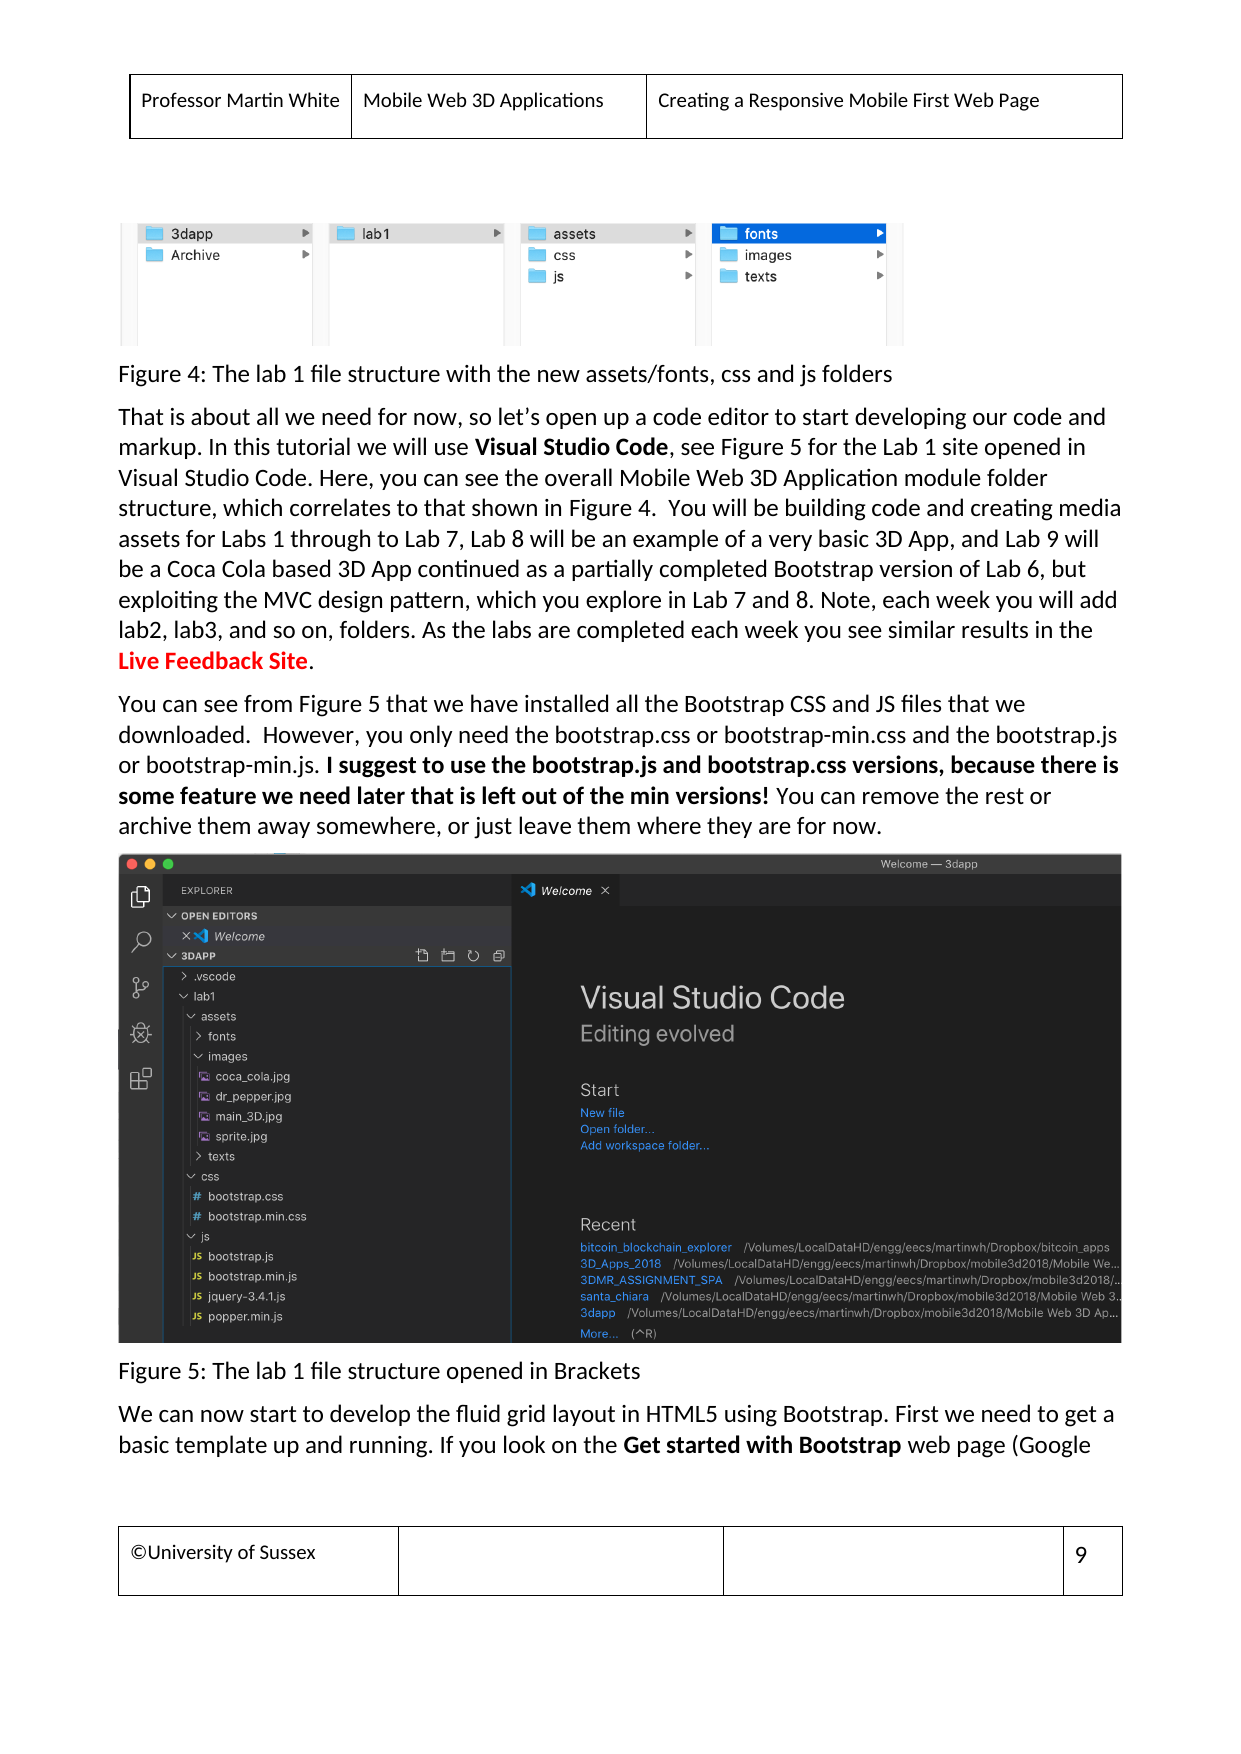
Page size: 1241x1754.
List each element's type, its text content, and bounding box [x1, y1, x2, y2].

text You can see from Figure 5 that we have installed all the Bootstrap CSS and JS files that we downloaded. However, you only need the bootstrap.css or bootstrap-min.css and the bootstrap.js or bootstrap-min.js. I suggest to use the bootstrap.js and bootstrap.css versions, because there is some feature we need later that is left out of the min versions! You can remove the rest or archive them away somewhere, or just leave them where they are for now. [118, 688, 1122, 841]
text Figure 5: The lab 1 file structure opened in Brackets [118, 1355, 1122, 1386]
picture [118, 853, 1122, 1343]
picture [118, 223, 908, 346]
text That is about all we need for now, so let’s open up a code editor to start developing our code and markup. In this tutorial we will use Visual Studio Code, see Figure 5 for the Lab 1 site opened in Visual Studio Code. Here, you can see the overall Mobile Web 3D Application module folder structure, which correlates to that shown in Figure 4. You will be building code and creating media assets for Labs 1 through to Lab 7, Lab 8 will be an example of a very basic 3D App, and Lab 9 will be a Coca Cola based 3D App continued as a partially completed Bootstrap version of Lab 6, but exploiting the MVC design pattern, which you explore in Lab 7 and 8. Note, each week you will add lab2, lab3, and so on, folders. As the labs are completed each week you see similar results in the Live Feedback Site. [118, 401, 1122, 676]
text Figure 4: The lab 1 file structure with the new assets/fonts, css and js folders [118, 358, 1122, 388]
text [118, 1398, 1122, 1459]
